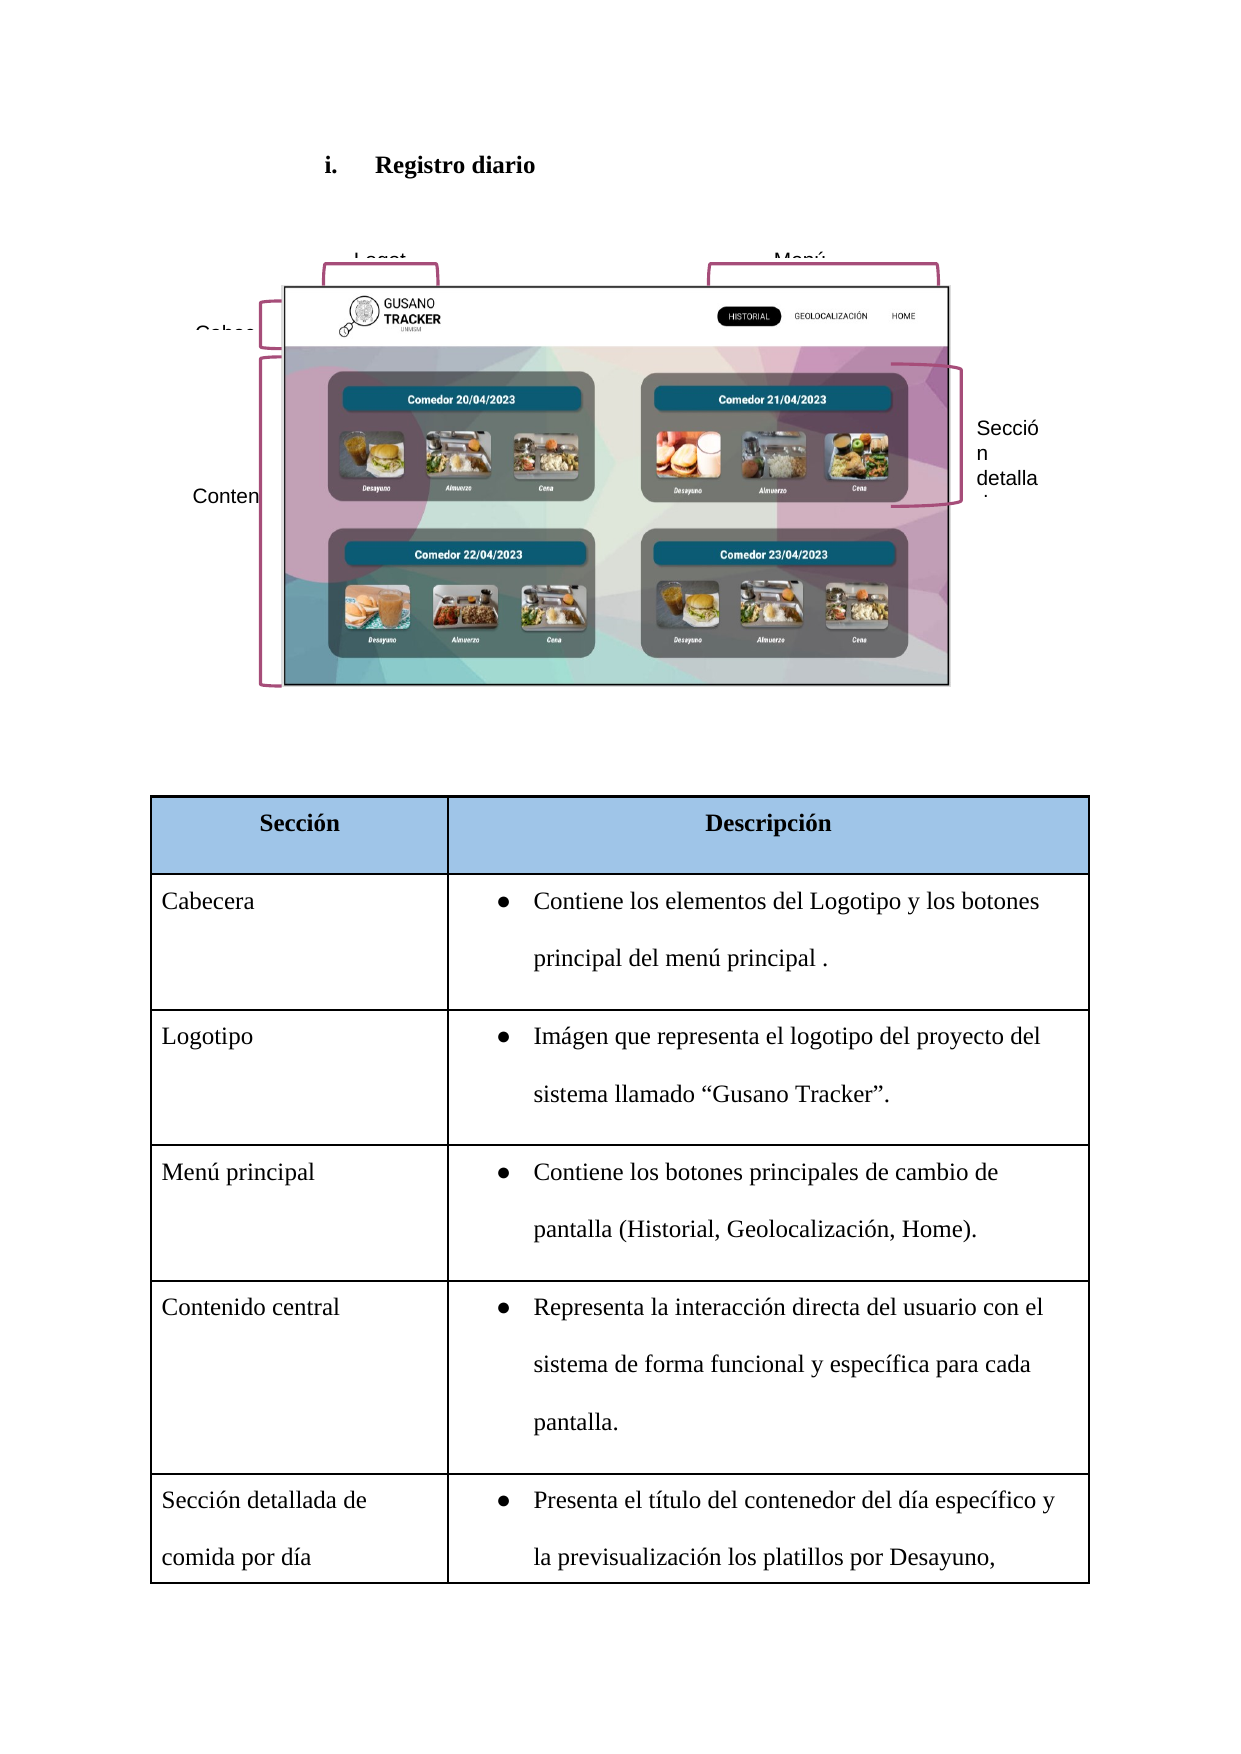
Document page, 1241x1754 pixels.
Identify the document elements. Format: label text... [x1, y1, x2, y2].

table_header Sección [152, 798, 447, 873]
table_cell Contiene los elementos del Logotipo y los botones principal del menú principal . [449, 875, 1088, 1009]
table_header Descripción [449, 798, 1088, 873]
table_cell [152, 1475, 447, 1582]
table_cell Contiene los botones principales de cambio de pantalla (Historial, Geolocalización, Home). [449, 1146, 1088, 1279]
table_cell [449, 1475, 1088, 1582]
table_cell Contenido central [152, 1282, 447, 1472]
subtitle Registro diario [337, 150, 1090, 179]
table_cell Menú principal [152, 1146, 447, 1279]
table_cell Logotipo [152, 1011, 447, 1144]
table_cell Representa la interacción directa del usuario con el sistema de forma funcional y específica para cada pantalla. [449, 1282, 1088, 1472]
table_cell Imágen que representa el logotipo del proyecto del sistema llamado “Gusano Tracker”. [449, 1011, 1088, 1144]
picture [281, 285, 951, 687]
table_cell Cabecera [152, 875, 447, 1009]
